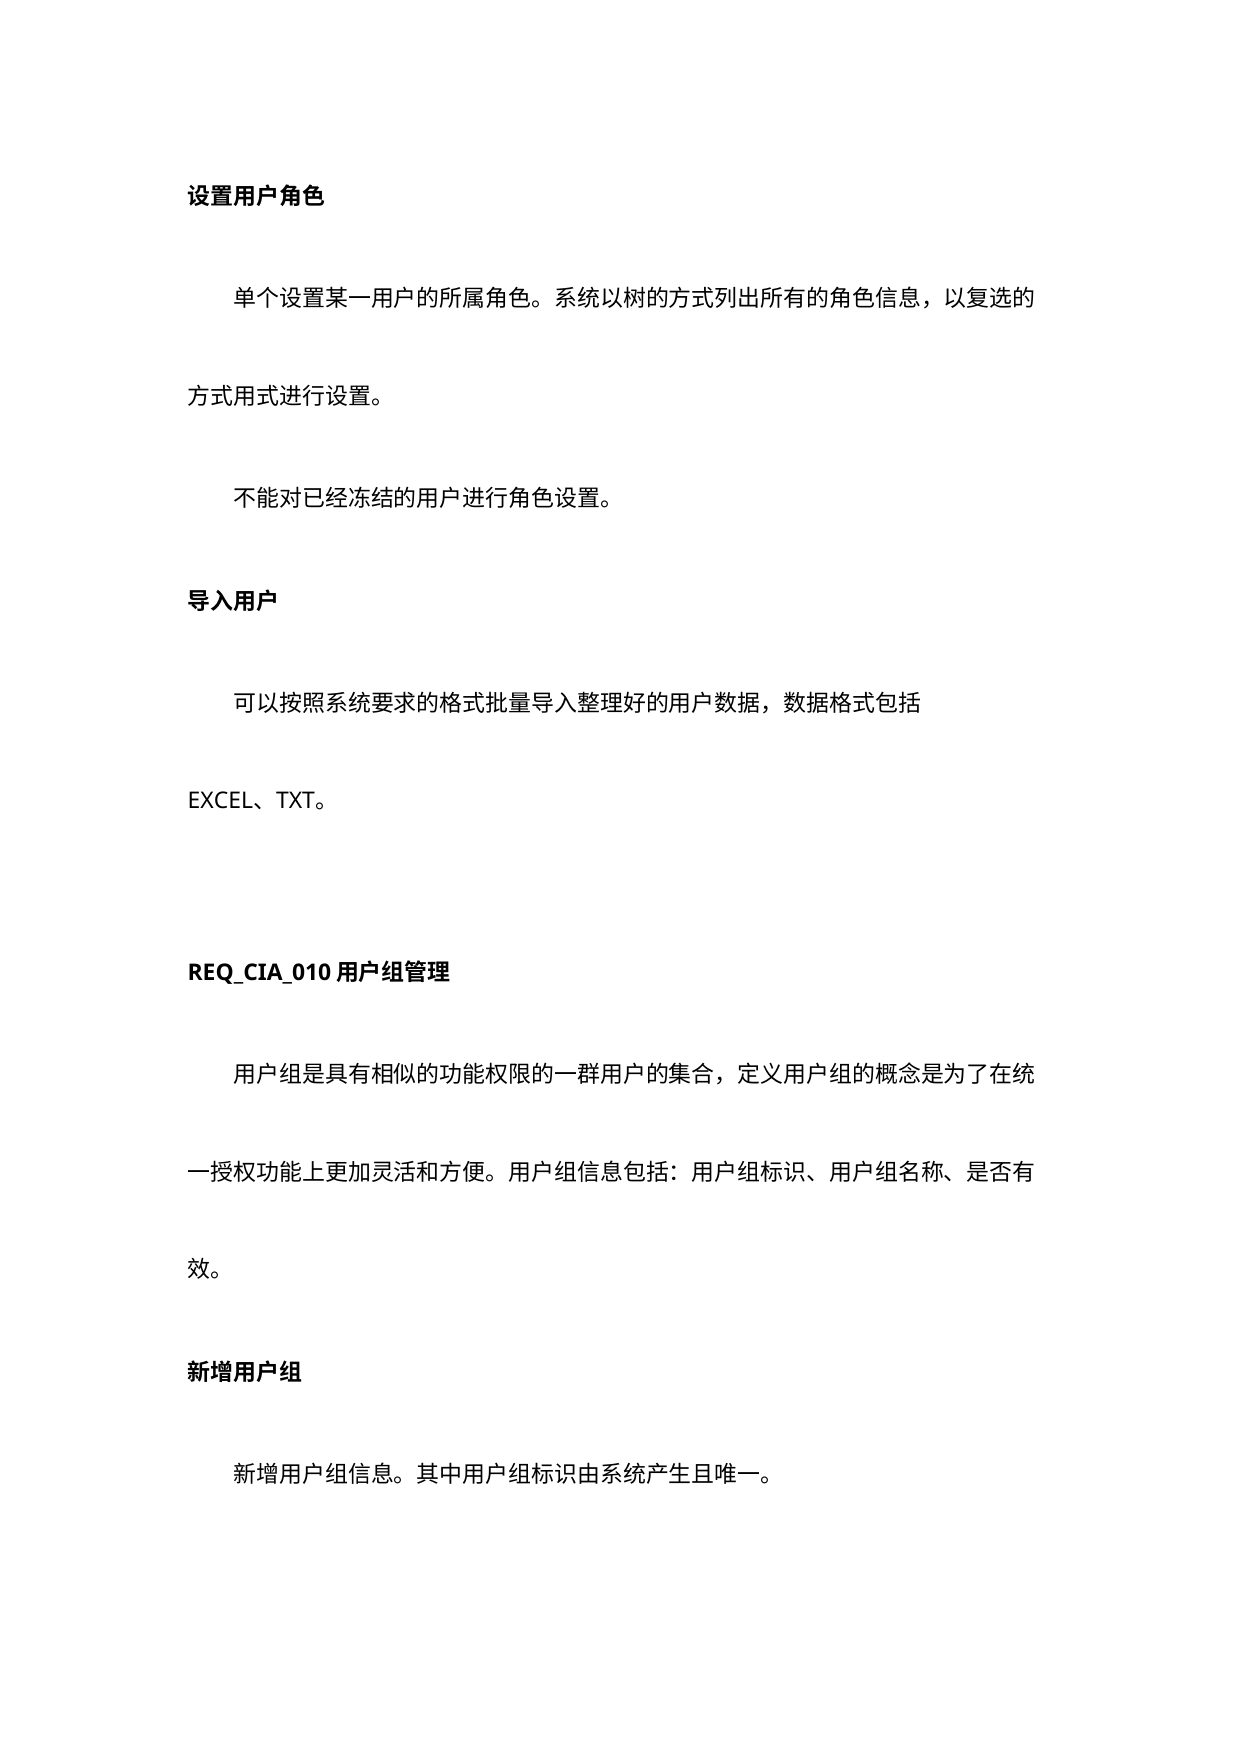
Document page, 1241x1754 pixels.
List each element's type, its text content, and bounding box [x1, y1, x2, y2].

text 单个设置某一用户的所属角色。系统以树的方式列出所有的角色信息，以复选的方式用式进行设置。 [187, 264, 1053, 427]
text 新增用户组 [187, 1338, 1053, 1403]
text 新增用户组信息。其中用户组标识由系统产生且唯一。 [187, 1440, 1053, 1505]
text 导入用户 [187, 567, 1053, 632]
text 用户组是具有相似的功能权限的一群用户的集合，定义用户组的概念是为了在统一授权功能上更加灵活和方便。用户组信息包括：用户组标识、用户组名称、是否有效。 [187, 1041, 1053, 1301]
text 不能对已经冻结的用户进行角色设置。 [187, 464, 1053, 529]
text 可以按照系统要求的格式批量导入整理好的用户数据，数据格式包括EXCEL、TXT。 [187, 669, 1053, 832]
text REQ_CIA_010用户组管理 [187, 938, 1053, 1003]
text 设置用户角色 [187, 162, 1053, 227]
